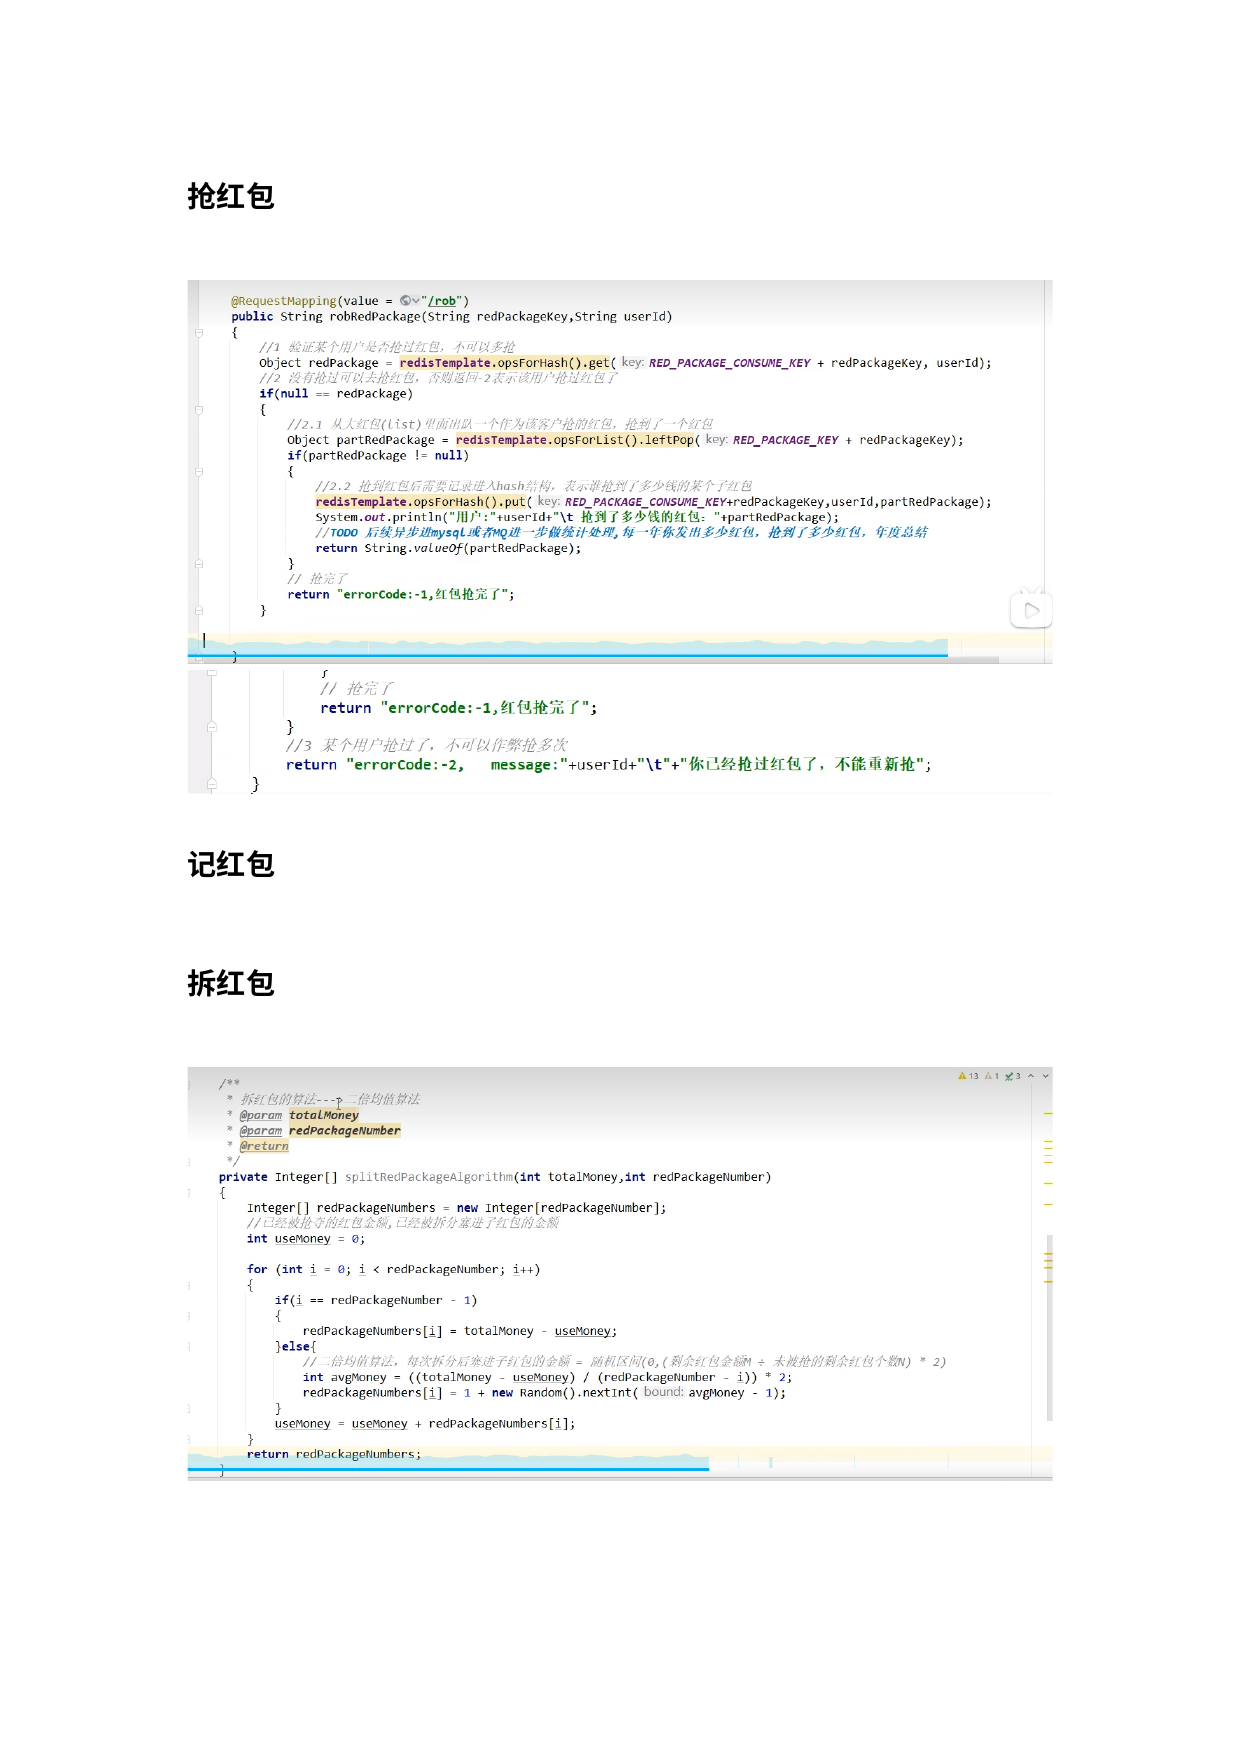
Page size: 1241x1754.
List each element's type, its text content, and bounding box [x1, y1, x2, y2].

picture [187, 1067, 1053, 1481]
picture [187, 280, 1053, 664]
subtitle 记红包 [187, 830, 1053, 895]
subtitle 拆红包 [187, 949, 1053, 1014]
picture [187, 670, 1053, 794]
subtitle 抢红包 [187, 162, 1053, 227]
